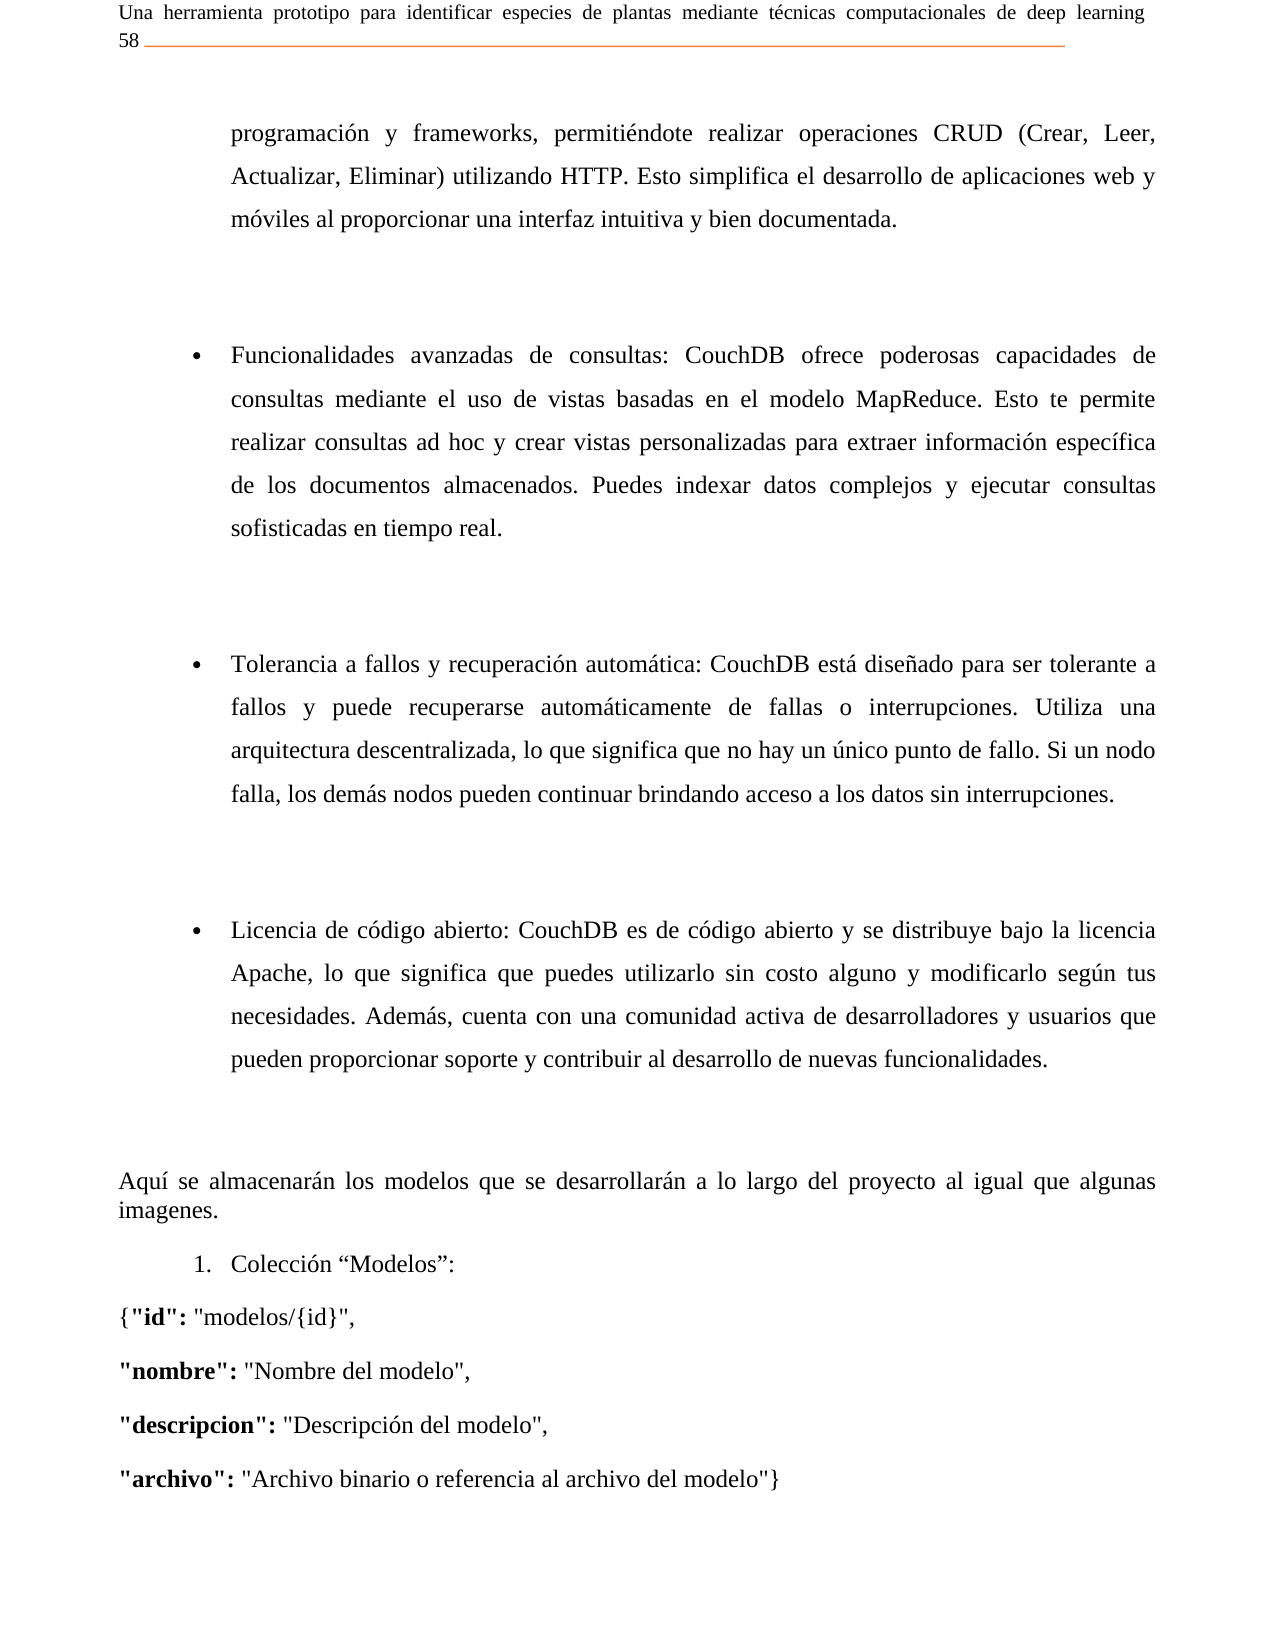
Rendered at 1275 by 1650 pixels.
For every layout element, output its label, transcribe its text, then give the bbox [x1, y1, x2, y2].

text "nombre": "Nombre del modelo", [118, 1356, 1157, 1385]
list Funcionalidades avanzadas de consultas: CouchDB ofrece poderosas capacidades de consultas mediante el uso de vistas basadas en el modelo MapReduce. Esto te permite realizar consultas ad hoc y crear vistas personalizadas para extraer información específica de los documentos almacenados. Puedes indexar datos complejos y ejecutar consultas sofisticadas en tiempo real. [193, 341, 1157, 542]
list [193, 118, 1157, 233]
list Colección “Modelos”: [193, 1249, 1157, 1277]
list Licencia de código abierto: CouchDB es de código abierto y se distribuye bajo la licencia Apache, lo que significa que puedes utilizarlo sin costo alguno y modificarlo según tus necesidades. Además, cuenta con una comunidad activa de desarrolladores y usuarios que pueden proporcionar soporte y contribuir al desarrollo de nuevas funcionalidades. [193, 915, 1157, 1073]
text {"id": "modelos/{id}", [118, 1302, 1157, 1331]
list Tolerancia a fallos y recuperación automática: CouchDB está diseñado para ser tolerante a fallos y puede recuperarse automáticamente de fallas o interrupciones. Utiliza una arquitectura descentralizada, lo que significa que no hay un único punto de fallo. Si un nodo falla, los demás nodos pueden continuar brindando acceso a los datos sin interrupciones. [193, 649, 1157, 807]
text "descripcion": "Descripción del modelo", [118, 1410, 1157, 1439]
text "archivo": "Archivo binario o referencia al archivo del modelo"} [118, 1464, 1157, 1492]
text Aquí se almacenarán los modelos que se desarrollarán a lo largo del proyecto al igual que algunas imagenes. [118, 1166, 1157, 1224]
